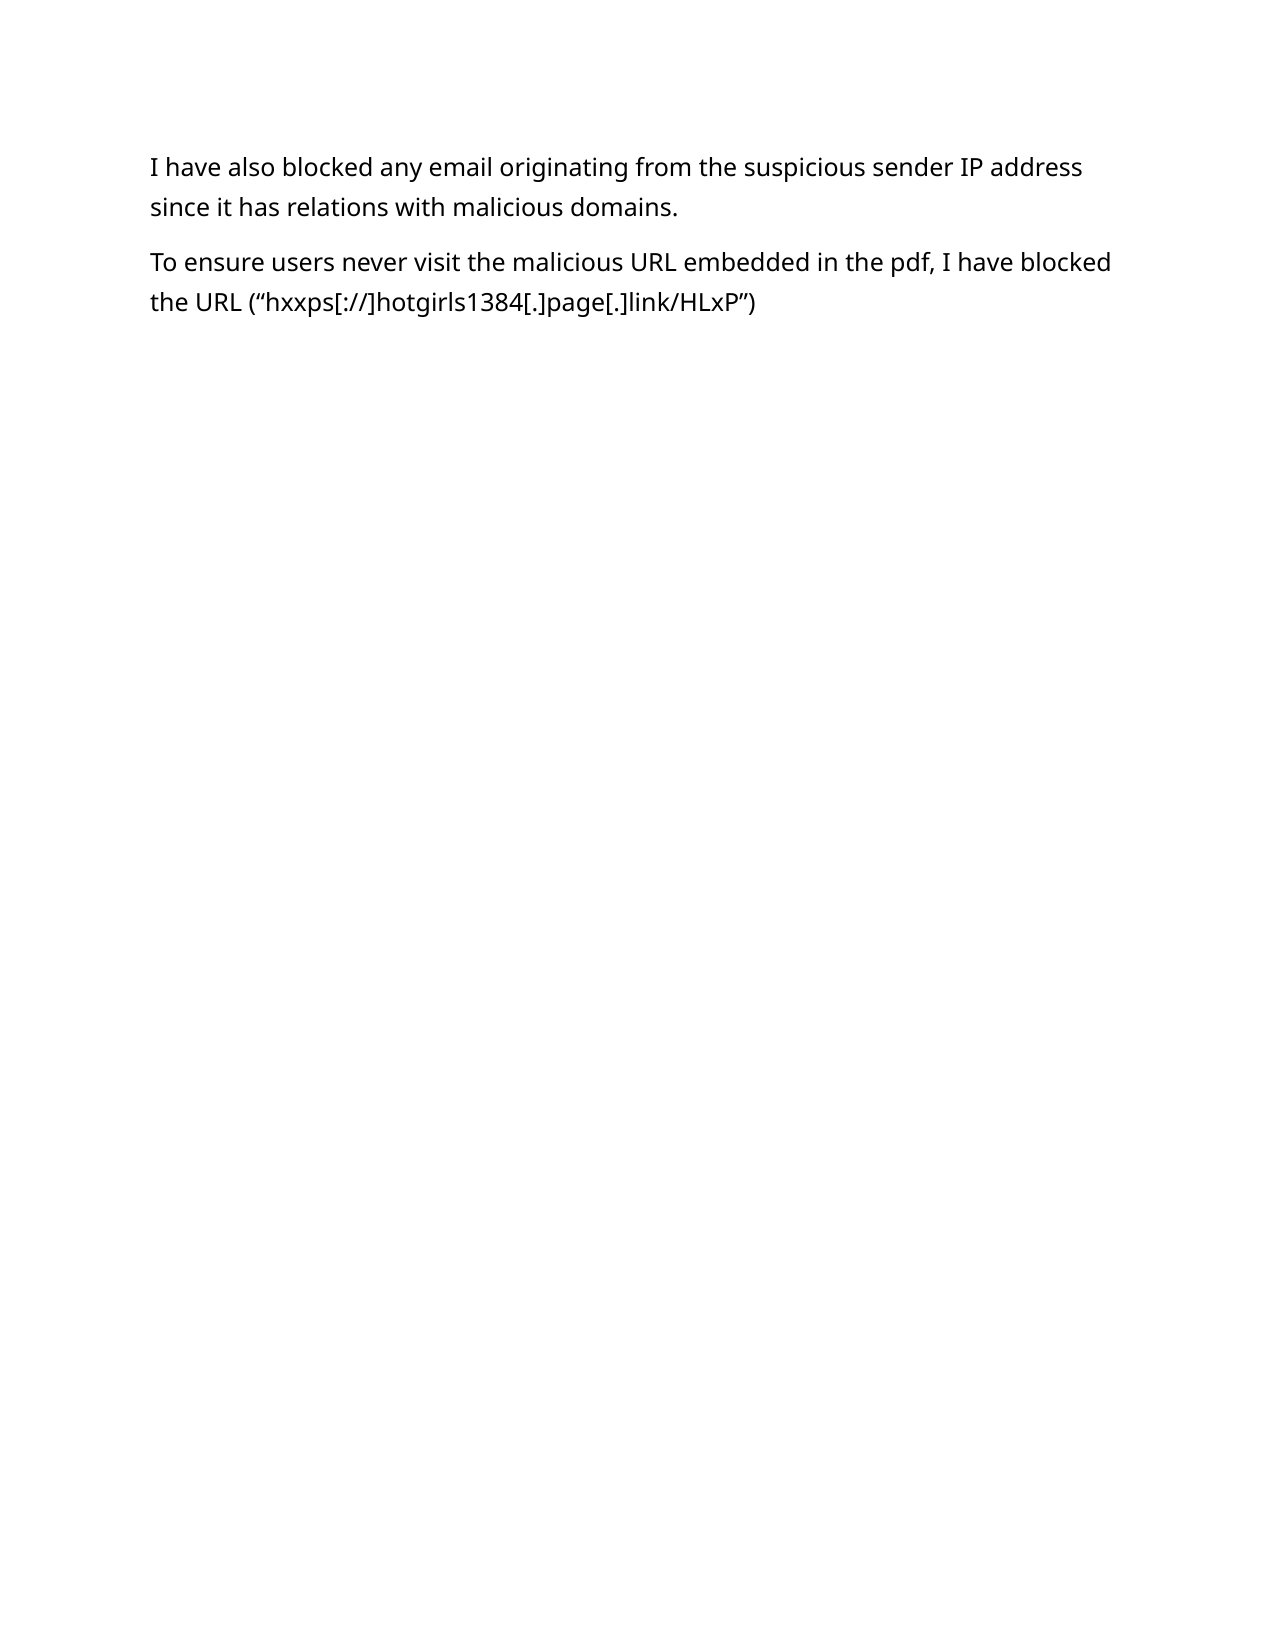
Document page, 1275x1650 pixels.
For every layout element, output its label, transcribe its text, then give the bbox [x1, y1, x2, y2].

text I have also blocked any email originating from the suspicious sender IP address since it has relations with malicious domains. [150, 150, 1125, 223]
text To ensure users never visit the malicious URL embedded in the pdf, I have blocked the URL (“hxxps[://]hotgirls1384[.]page[.]link/HLxP”) [150, 245, 1125, 318]
